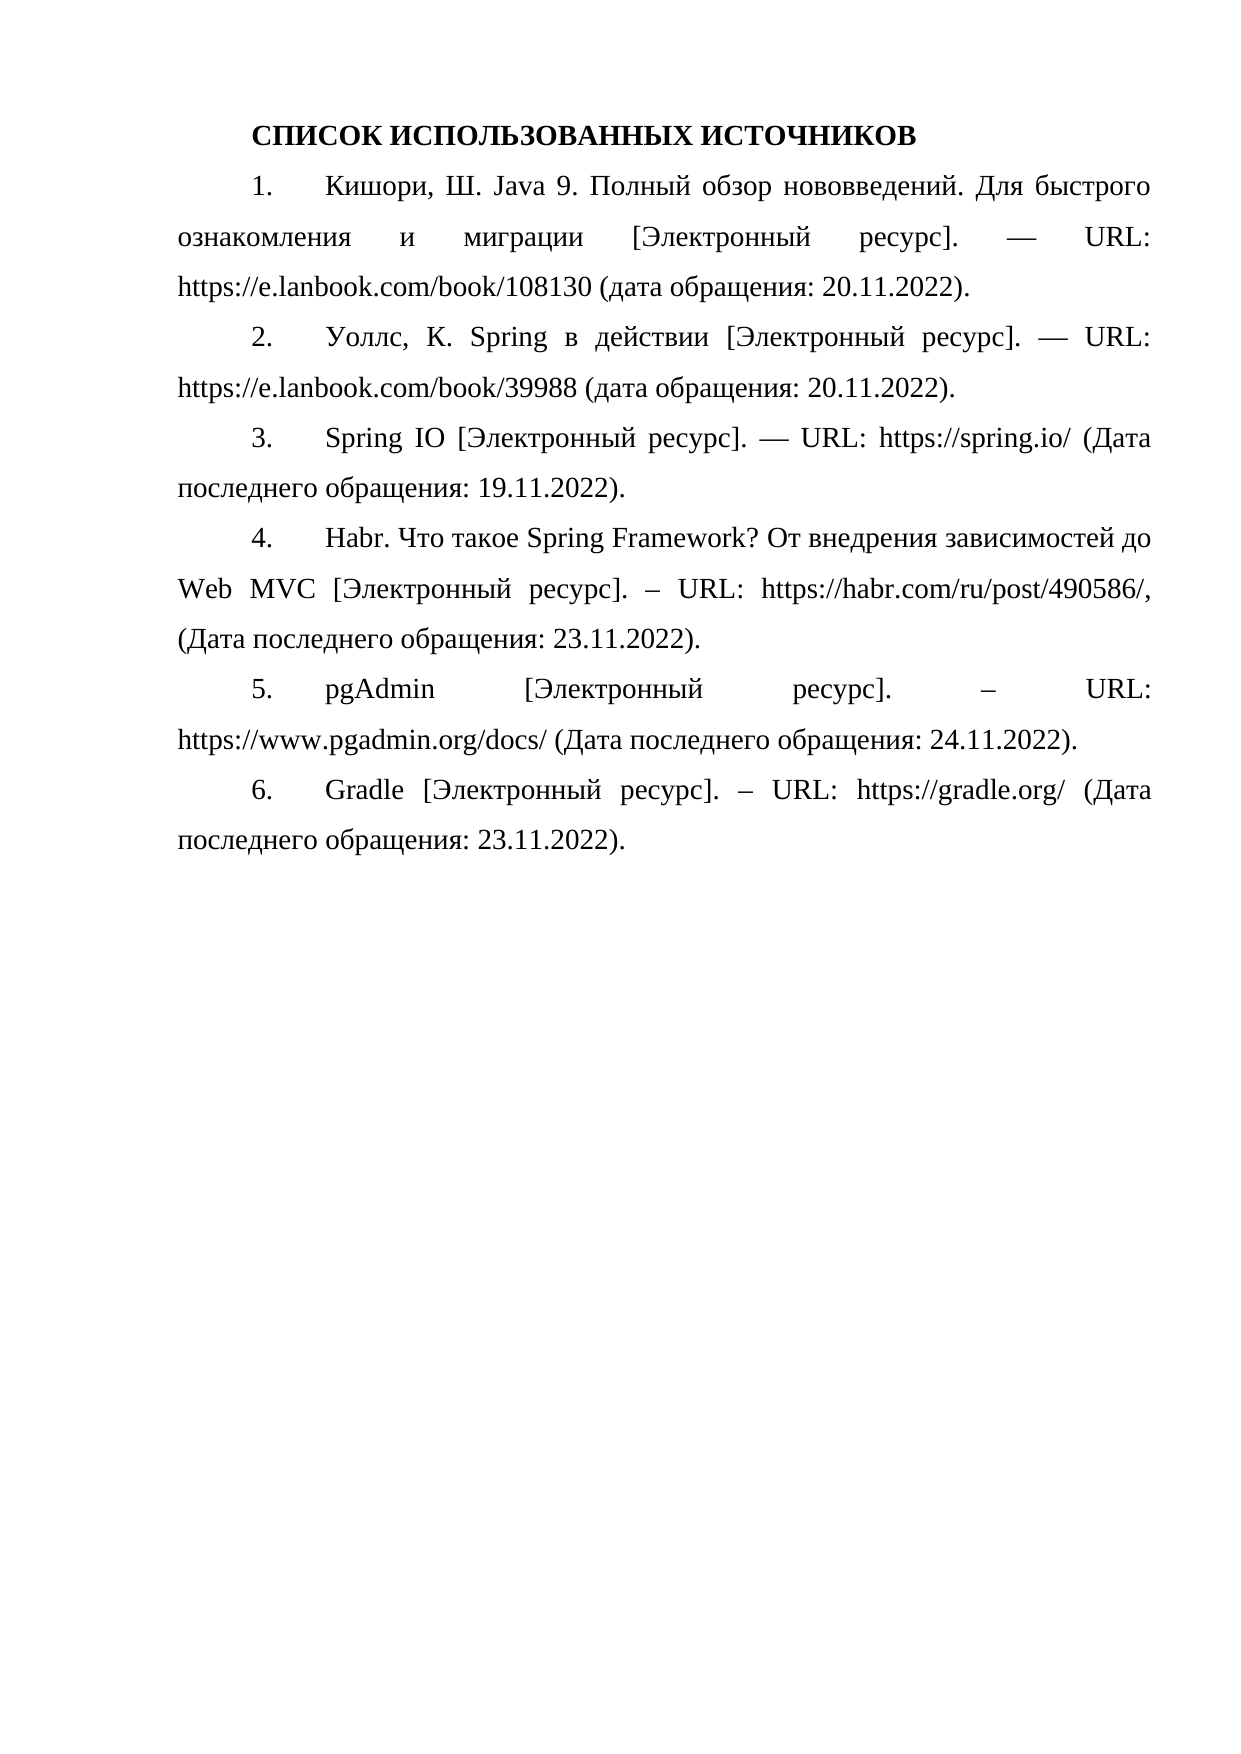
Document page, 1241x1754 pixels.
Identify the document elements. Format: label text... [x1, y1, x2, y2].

list Spring IO [Электронный ресурс]. — URL: https://spring.io/ (Дата последнего обращения: 19.11.2022). [177, 420, 1152, 504]
list pgAdmin [Электронный ресурс]. – URL: https://www.pgadmin.org/docs/ (Дата последнего обращения: 24.11.2022). [177, 672, 1152, 755]
list Habr. Что такое Spring Framework? От внедрения зависимостей до Web MVC [Электронный ресурс]. – URL: https://habr.com/ru/post/490586/, (Дата последнего обращения: 23.11.2022). [177, 521, 1152, 655]
list Кишори, Ш. Java 9. Полный обзор нововведений. Для быстрого ознакомления и миграции [Электронный ресурс]. — URL: https://e.lanbook.com/book/108130 (дата обращения: 20.11.2022). [177, 168, 1152, 303]
list Уоллс, К. Spring в действии [Электронный ресурс]. — URL: https://e.lanbook.com/book/39988 (дата обращения: 20.11.2022). [177, 319, 1152, 403]
list Gradle [Электронный ресурс]. – URL: https://gradle.org/ (Дата последнего обращения: 23.11.2022). [177, 772, 1152, 856]
text СПИСОК ИСПОЛЬЗОВАННЫХ ИСТОЧНИКОВ [177, 118, 1152, 152]
